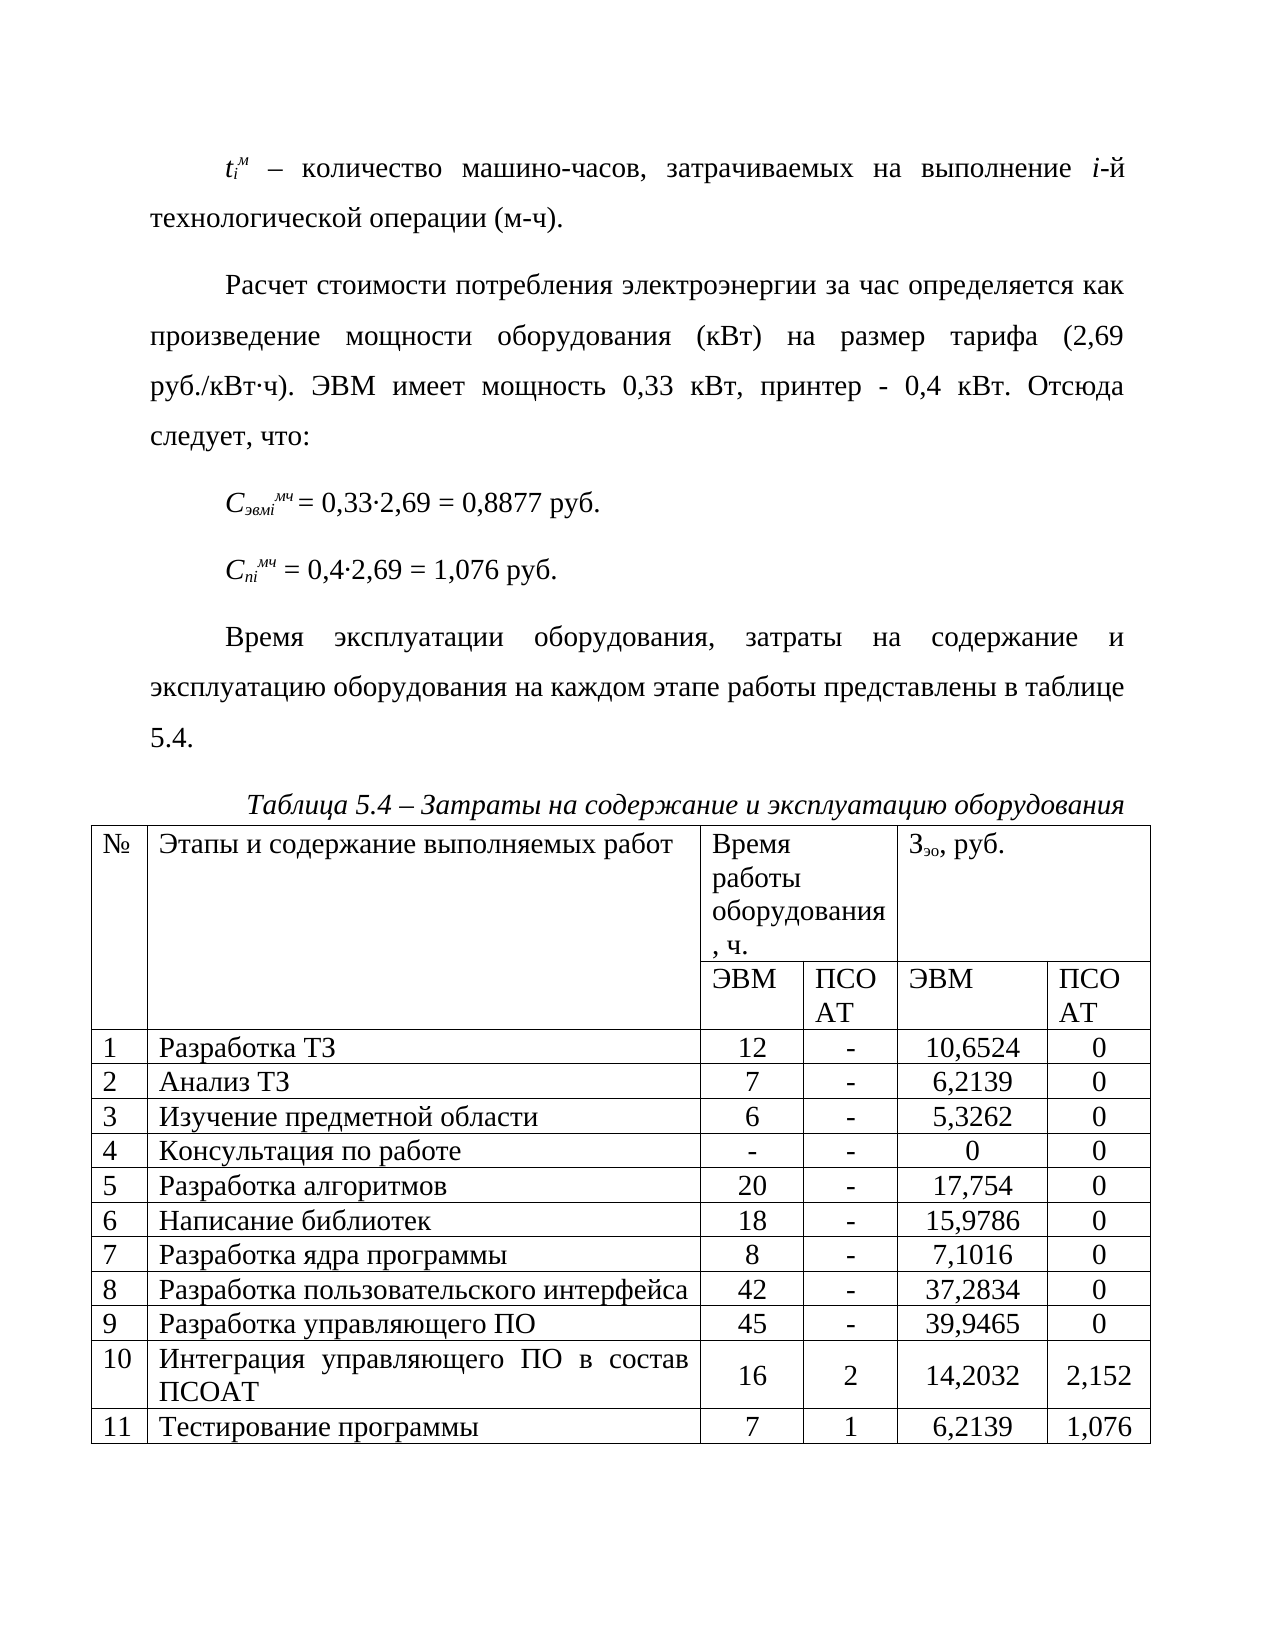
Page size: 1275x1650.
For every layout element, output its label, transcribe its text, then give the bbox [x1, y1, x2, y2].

table_cell 0 [1048, 1237, 1150, 1271]
table_cell 4 [92, 1134, 147, 1167]
table_cell - [804, 1237, 897, 1271]
table_cell 7,1016 [898, 1237, 1047, 1271]
table_cell - [804, 1306, 897, 1340]
table_cell 1,076 [1048, 1409, 1150, 1443]
text Расчет стоимости потребления электроэнергии за час определяется как произведение мощности оборудования (кВт) на размер тарифа (2,69 руб./кВт∙ч). ЭВМ имеет мощность 0,33 кВт, принтер - 0,4 кВт. Отсюда следует, что: [150, 267, 1125, 452]
table_cell - [804, 1203, 897, 1236]
table_cell 20 [701, 1168, 803, 1202]
table_cell ЭВМ [898, 962, 1047, 1029]
table_cell 8 [701, 1237, 803, 1271]
table_cell Разработка ядра программы [148, 1237, 700, 1271]
table_cell 6 [92, 1203, 147, 1236]
table_cell 2,152 [1048, 1341, 1150, 1408]
table_cell 11 [92, 1409, 147, 1443]
table_cell 2 [804, 1341, 897, 1408]
table_cell ПСОАТ [804, 962, 897, 1029]
table_cell 0 [898, 1134, 1047, 1167]
table_cell Тестирование программы [148, 1409, 700, 1443]
table_cell 0 [1048, 1272, 1150, 1305]
table_cell 45 [701, 1306, 803, 1340]
table_cell - [701, 1134, 803, 1167]
table_cell 0 [1048, 1099, 1150, 1132]
table_header № [92, 826, 147, 1029]
table_cell 0 [1048, 1168, 1150, 1202]
table_header Зэо, руб. [898, 826, 1150, 961]
table_cell 10 [92, 1341, 147, 1408]
table_cell 0 [1048, 1134, 1150, 1167]
table_cell - [804, 1099, 897, 1132]
table_cell 6,2139 [898, 1409, 1047, 1443]
table_cell 18 [701, 1203, 803, 1236]
table_cell 42 [701, 1272, 803, 1305]
table_cell 16 [701, 1341, 803, 1408]
table_cell - [804, 1134, 897, 1167]
table_cell 10,6524 [898, 1030, 1047, 1063]
table_cell 0 [1048, 1064, 1150, 1098]
table_cell 7 [92, 1237, 147, 1271]
table_cell 0 [1048, 1030, 1150, 1063]
table_cell - [804, 1168, 897, 1202]
table_cell 8 [92, 1272, 147, 1305]
table_cell - [804, 1030, 897, 1063]
table_cell Разработка управляющего ПО [148, 1306, 700, 1340]
table_cell 6,2139 [898, 1064, 1047, 1098]
table_cell 1 [92, 1030, 147, 1063]
table_cell Изучение предметной области [148, 1099, 700, 1132]
table_cell 0 [1048, 1203, 1150, 1236]
table_cell 37,2834 [898, 1272, 1047, 1305]
table_cell Разработка ТЗ [148, 1030, 700, 1063]
table_cell 5 [92, 1168, 147, 1202]
table_cell ЭВМ [701, 962, 803, 1029]
table_cell 3 [92, 1099, 147, 1132]
table_cell Разработка алгоритмов [148, 1168, 700, 1202]
table_cell 39,9465 [898, 1306, 1047, 1340]
table_cell Написание библиотек [148, 1203, 700, 1236]
table_cell 7 [701, 1064, 803, 1098]
text Сэвмiмч = 0,33∙2,69 = 0,8877 руб. [150, 485, 1125, 519]
text Время эксплуатации оборудования, затраты на содержание и эксплуатацию оборудования на каждом этапе работы представлены в таблице 5.4. [150, 619, 1125, 753]
table_cell ПСОАТ [1048, 962, 1150, 1029]
text Спiмч = 0,4∙2,69 = 1,076 руб. [150, 552, 1125, 586]
table_cell - [804, 1064, 897, 1098]
table_cell 1 [804, 1409, 897, 1443]
table_cell 6 [701, 1099, 803, 1132]
text Таблица 5.4 – Затраты на содержание и эксплуатацию оборудования [150, 787, 1125, 820]
table_cell 12 [701, 1030, 803, 1063]
table_cell 5,3262 [898, 1099, 1047, 1132]
table_header Время работы оборудования, ч. [701, 826, 897, 961]
table_cell 14,2032 [898, 1341, 1047, 1408]
table_cell 9 [92, 1306, 147, 1340]
table_cell Интеграция управляющего ПО в состав ПСОАТ [148, 1341, 700, 1408]
text tiм – количество машино-часов, затрачиваемых на выполнение i-й технологической операции (м-ч). [150, 150, 1125, 234]
table_cell - [804, 1272, 897, 1305]
table_cell Консультация по работе [148, 1134, 700, 1167]
table_cell Разработка пользовательского интерфейса [148, 1272, 700, 1305]
table_cell 0 [1048, 1306, 1150, 1340]
table_cell Анализ ТЗ [148, 1064, 700, 1098]
table_cell 2 [92, 1064, 147, 1098]
table_cell 17,754 [898, 1168, 1047, 1202]
table_cell 7 [701, 1409, 803, 1443]
table_header Этапы и содержание выполняемых работ [148, 826, 700, 1029]
table_cell 15,9786 [898, 1203, 1047, 1236]
